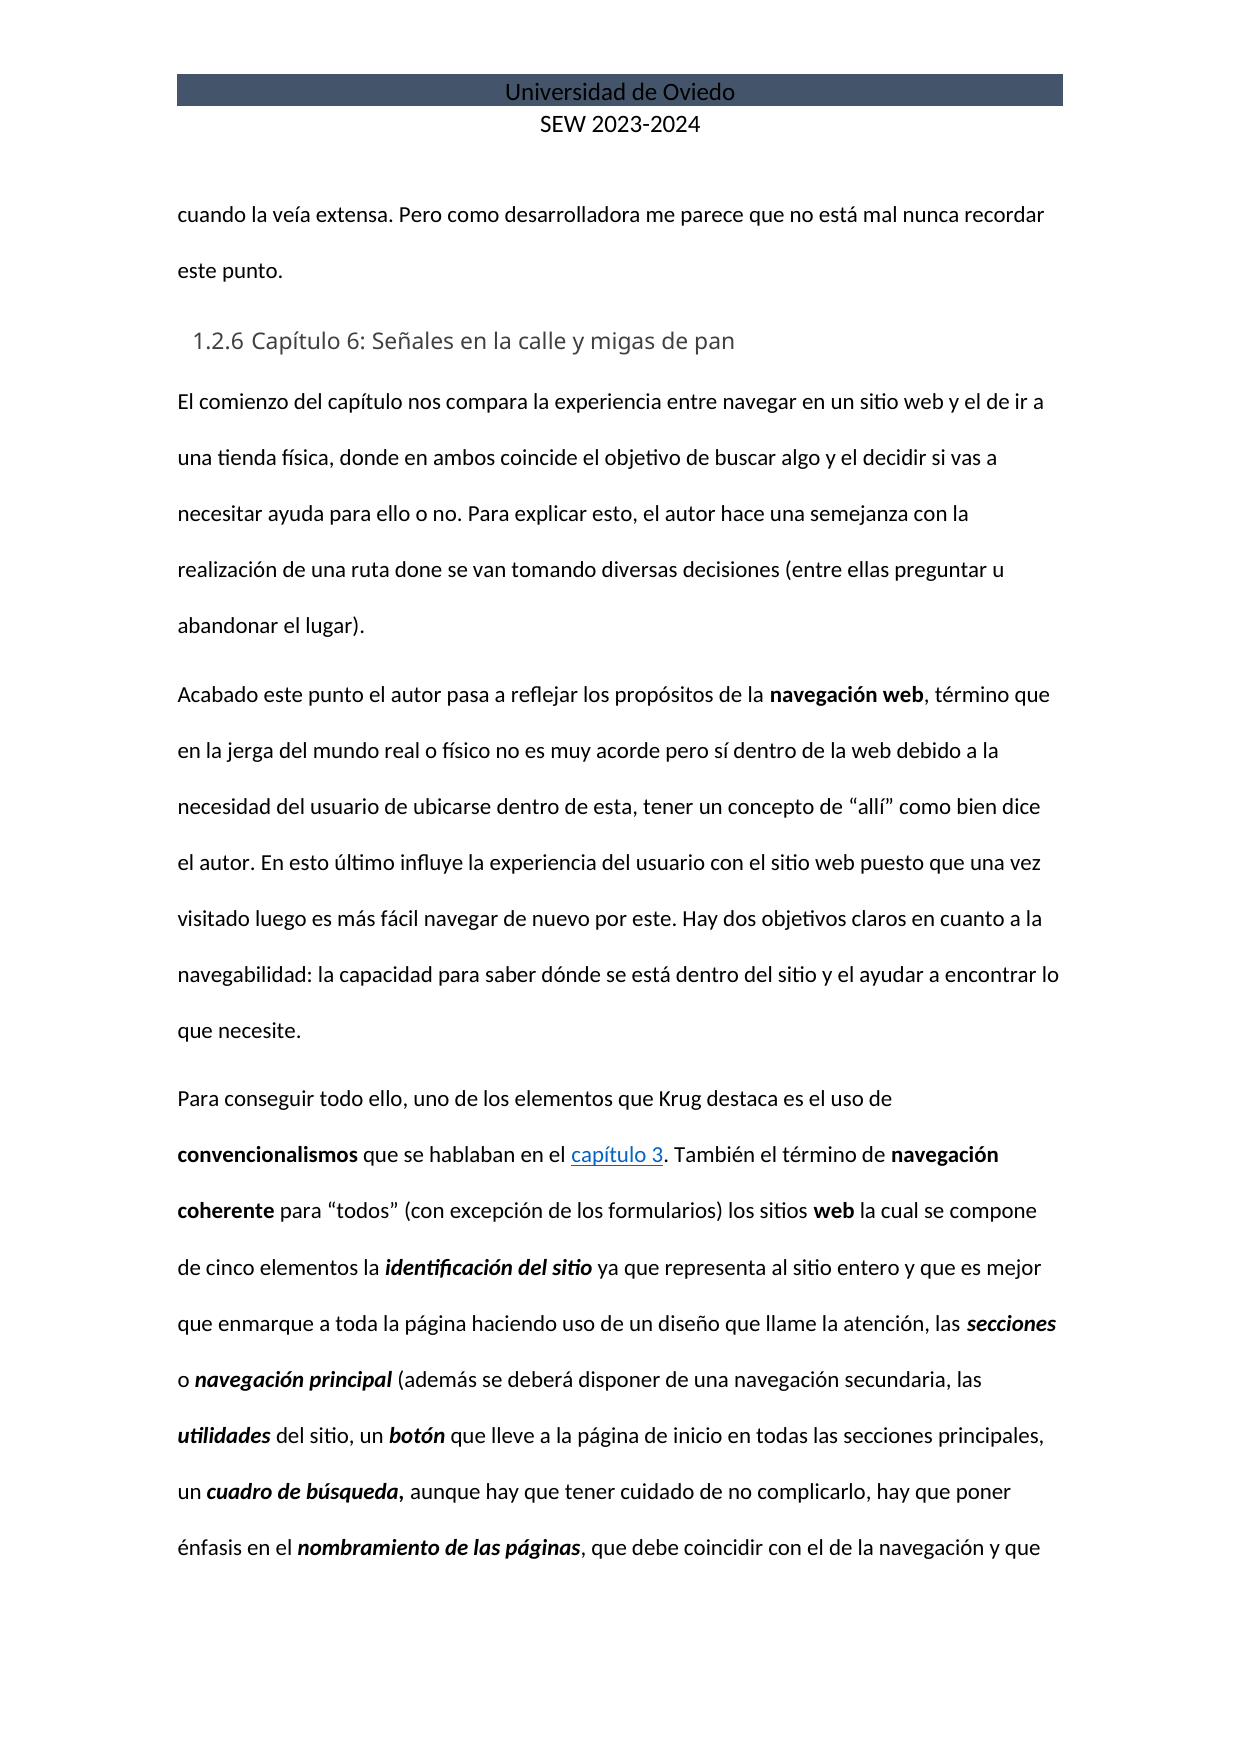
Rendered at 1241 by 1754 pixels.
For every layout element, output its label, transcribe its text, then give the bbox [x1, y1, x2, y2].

subtitle Capítulo 6: Señales en la calle y migas de pan [192, 324, 1063, 356]
text Acabado este punto el autor pasa a reflejar los propósitos de la navegación web, término que en la jerga del mundo real o físico no es muy acorde pero sí dentro de la web debido a la necesidad del usuario de ubicarse dentro de esta, tener un concepto de “allí” como bien dice el autor. En esto último influye la experiencia del usuario con el sitio web puesto que una vez visitado luego es más fácil navegar de nuevo por este. Hay dos objetivos claros en cuanto a la navegabilidad: la capacidad para saber dónde se está dentro del sitio y el ayudar a encontrar lo que necesite. [177, 680, 1063, 1044]
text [177, 200, 1063, 284]
text El comienzo del capítulo nos compara la experiencia entre navegar en un sitio web y el de ir a una tienda física, donde en ambos coincide el objetivo de buscar algo y el decidir si vas a necesitar ayuda para ello o no. Para explicar esto, el autor hace una semejanza con la realización de una ruta done se van tomando diversas decisiones (entre ellas preguntar u abandonar el lugar). [177, 387, 1063, 639]
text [177, 1084, 1063, 1561]
